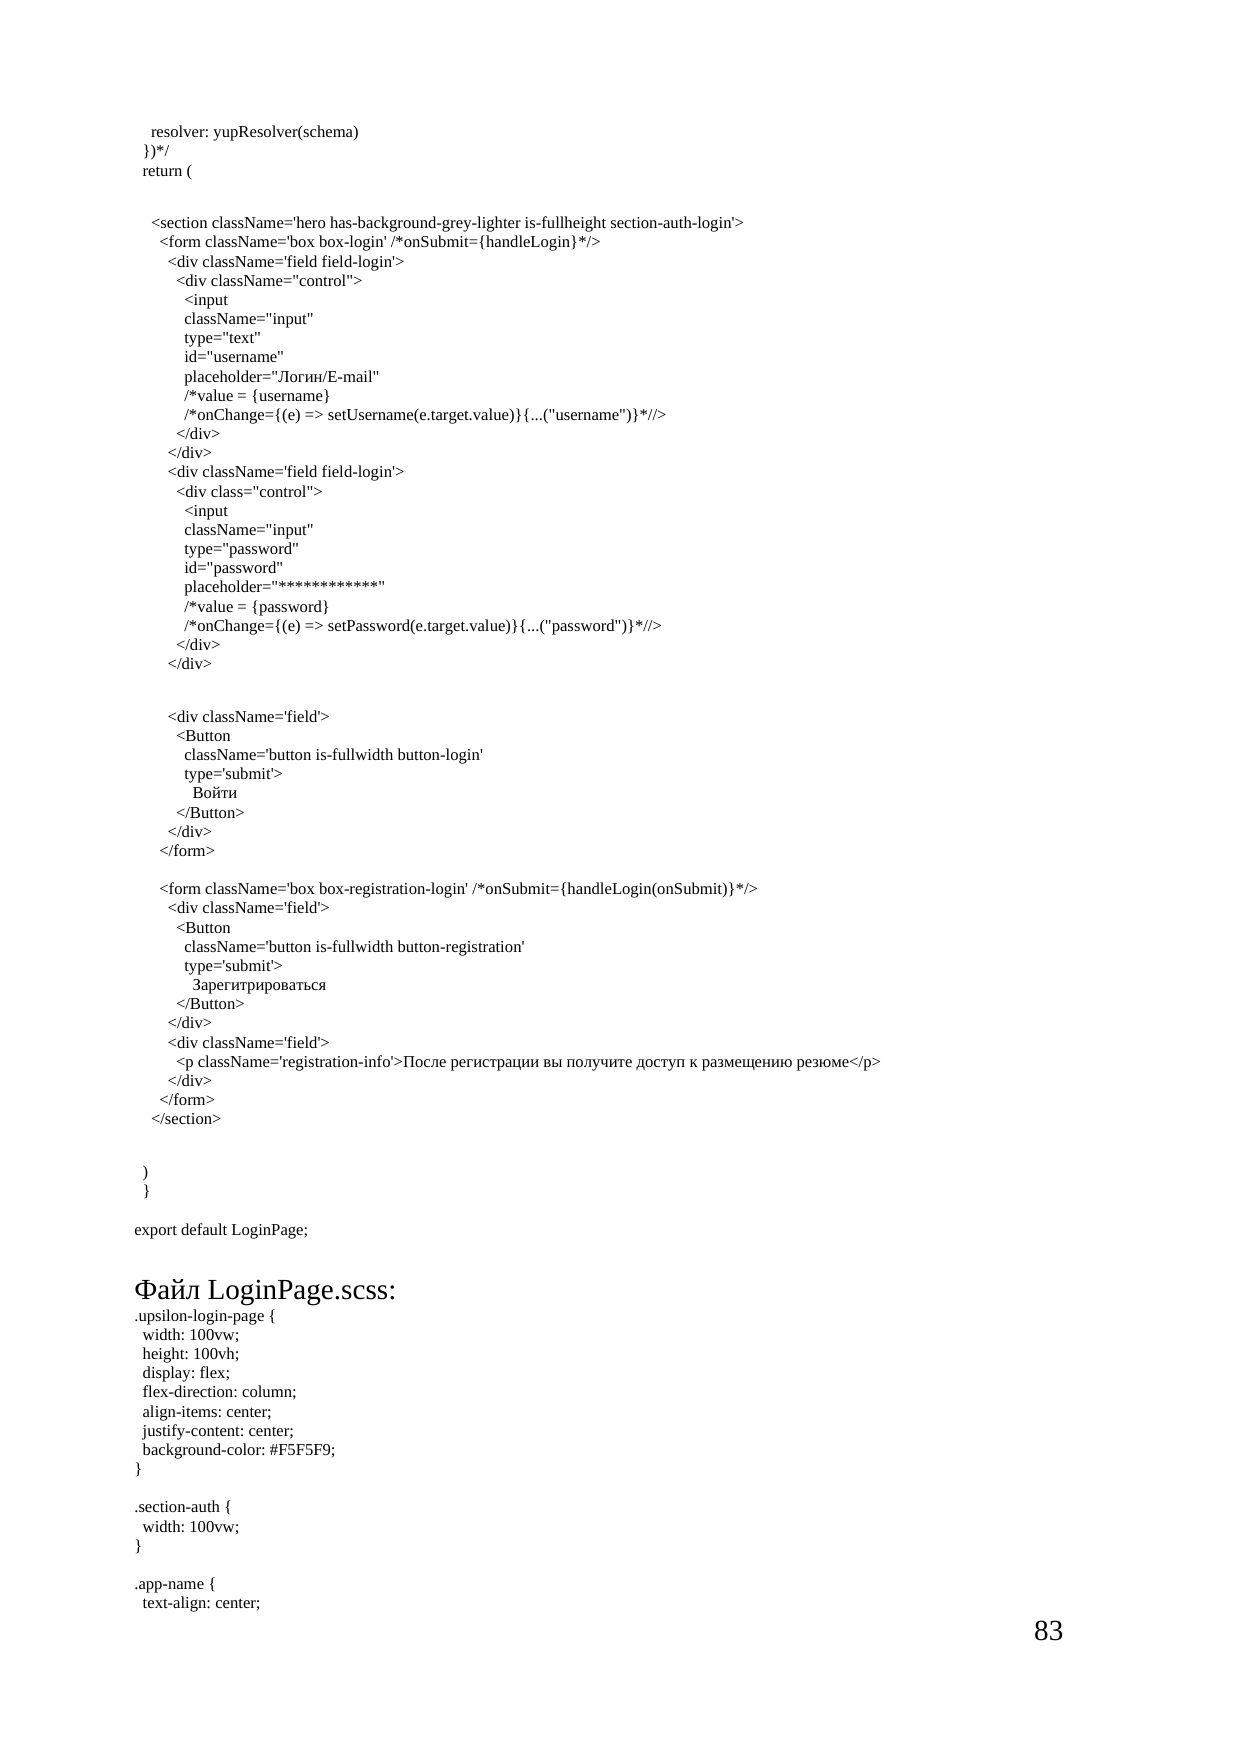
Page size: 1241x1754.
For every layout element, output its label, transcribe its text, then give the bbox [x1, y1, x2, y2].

text <form className='box box-login' /*onSubmit={handleLogin}*/> [59, 232, 1063, 251]
text <input [59, 501, 1063, 520]
text placeholder="Логин/E-mail" [59, 366, 1063, 386]
text <form className='box box-registration-login' /*onSubmit={handleLogin(onSubmit)}*/> [59, 879, 1063, 898]
text Зарегитрироваться [59, 975, 1063, 994]
text <div className='field field-login'> [59, 251, 1063, 271]
text className="input" [59, 520, 1063, 539]
text background-color: #F5F5F9; [59, 1440, 1063, 1459]
text resolver: yupResolver(schema) [59, 122, 1063, 141]
text </section> [59, 1109, 1063, 1128]
text /*value = {username} [59, 386, 1063, 405]
text </div> [59, 1013, 1063, 1032]
text </div> [59, 1071, 1063, 1090]
text id="password" [59, 558, 1063, 577]
text <Button [59, 726, 1063, 745]
text text-align: center; [59, 1593, 1063, 1612]
text type='submit'> [59, 956, 1063, 975]
text .section-auth { [59, 1497, 1063, 1516]
text } [59, 1536, 1063, 1555]
text } [59, 1181, 1063, 1200]
text /*onChange={(e) => setUsername(e.target.value)}{...("username")}*//> [59, 405, 1063, 424]
text Файл LoginPage.scss: [59, 1272, 1063, 1306]
text .upsilon-login-page { [59, 1306, 1063, 1325]
text </div> [59, 654, 1063, 673]
text </div> [59, 443, 1063, 462]
text width: 100vw; [59, 1325, 1063, 1344]
text </form> [59, 841, 1063, 860]
text <div className='field field-login'> [59, 462, 1063, 481]
text <div class="control"> [59, 481, 1063, 501]
text className='button is-fullwidth button-registration' [59, 937, 1063, 956]
text export default LoginPage; [59, 1219, 1063, 1238]
text type='submit'> [59, 764, 1063, 783]
text <section className='hero has-background-grey-lighter is-fullheight section-auth-login'> [59, 213, 1063, 232]
text Войти [59, 783, 1063, 802]
text </div> [59, 822, 1063, 841]
text </div> [59, 635, 1063, 654]
text id="username" [59, 347, 1063, 366]
text <div className='field'> [59, 898, 1063, 917]
text })*/ [59, 141, 1063, 160]
text <div className='field'> [59, 707, 1063, 726]
text /*value = {password} [59, 596, 1063, 616]
text align-items: center; [59, 1401, 1063, 1421]
text <div className="control"> [59, 271, 1063, 290]
text <input [59, 290, 1063, 309]
text } [59, 1459, 1063, 1478]
text return ( [59, 160, 1063, 179]
text </form> [59, 1090, 1063, 1109]
text flex-direction: column; [59, 1382, 1063, 1401]
text justify-content: center; [59, 1421, 1063, 1440]
text placeholder="************" [59, 577, 1063, 596]
text width: 100vw; [59, 1516, 1063, 1536]
text type="text" [59, 328, 1063, 347]
text <Button [59, 917, 1063, 937]
text type="password" [59, 539, 1063, 558]
text <div className='field'> [59, 1032, 1063, 1052]
text </Button> [59, 802, 1063, 822]
text <p className='registration-info'>После регистрации вы получите доступ к размещению резюме</p> [59, 1052, 1063, 1071]
text </div> [59, 424, 1063, 443]
text /*onChange={(e) => setPassword(e.target.value)}{...("password")}*//> [59, 616, 1063, 635]
text </Button> [59, 994, 1063, 1013]
text display: flex; [59, 1363, 1063, 1382]
text .app-name { [59, 1574, 1063, 1593]
text ) [59, 1162, 1063, 1181]
text className="input" [59, 309, 1063, 328]
text className='button is-fullwidth button-login' [59, 745, 1063, 764]
text height: 100vh; [59, 1344, 1063, 1363]
